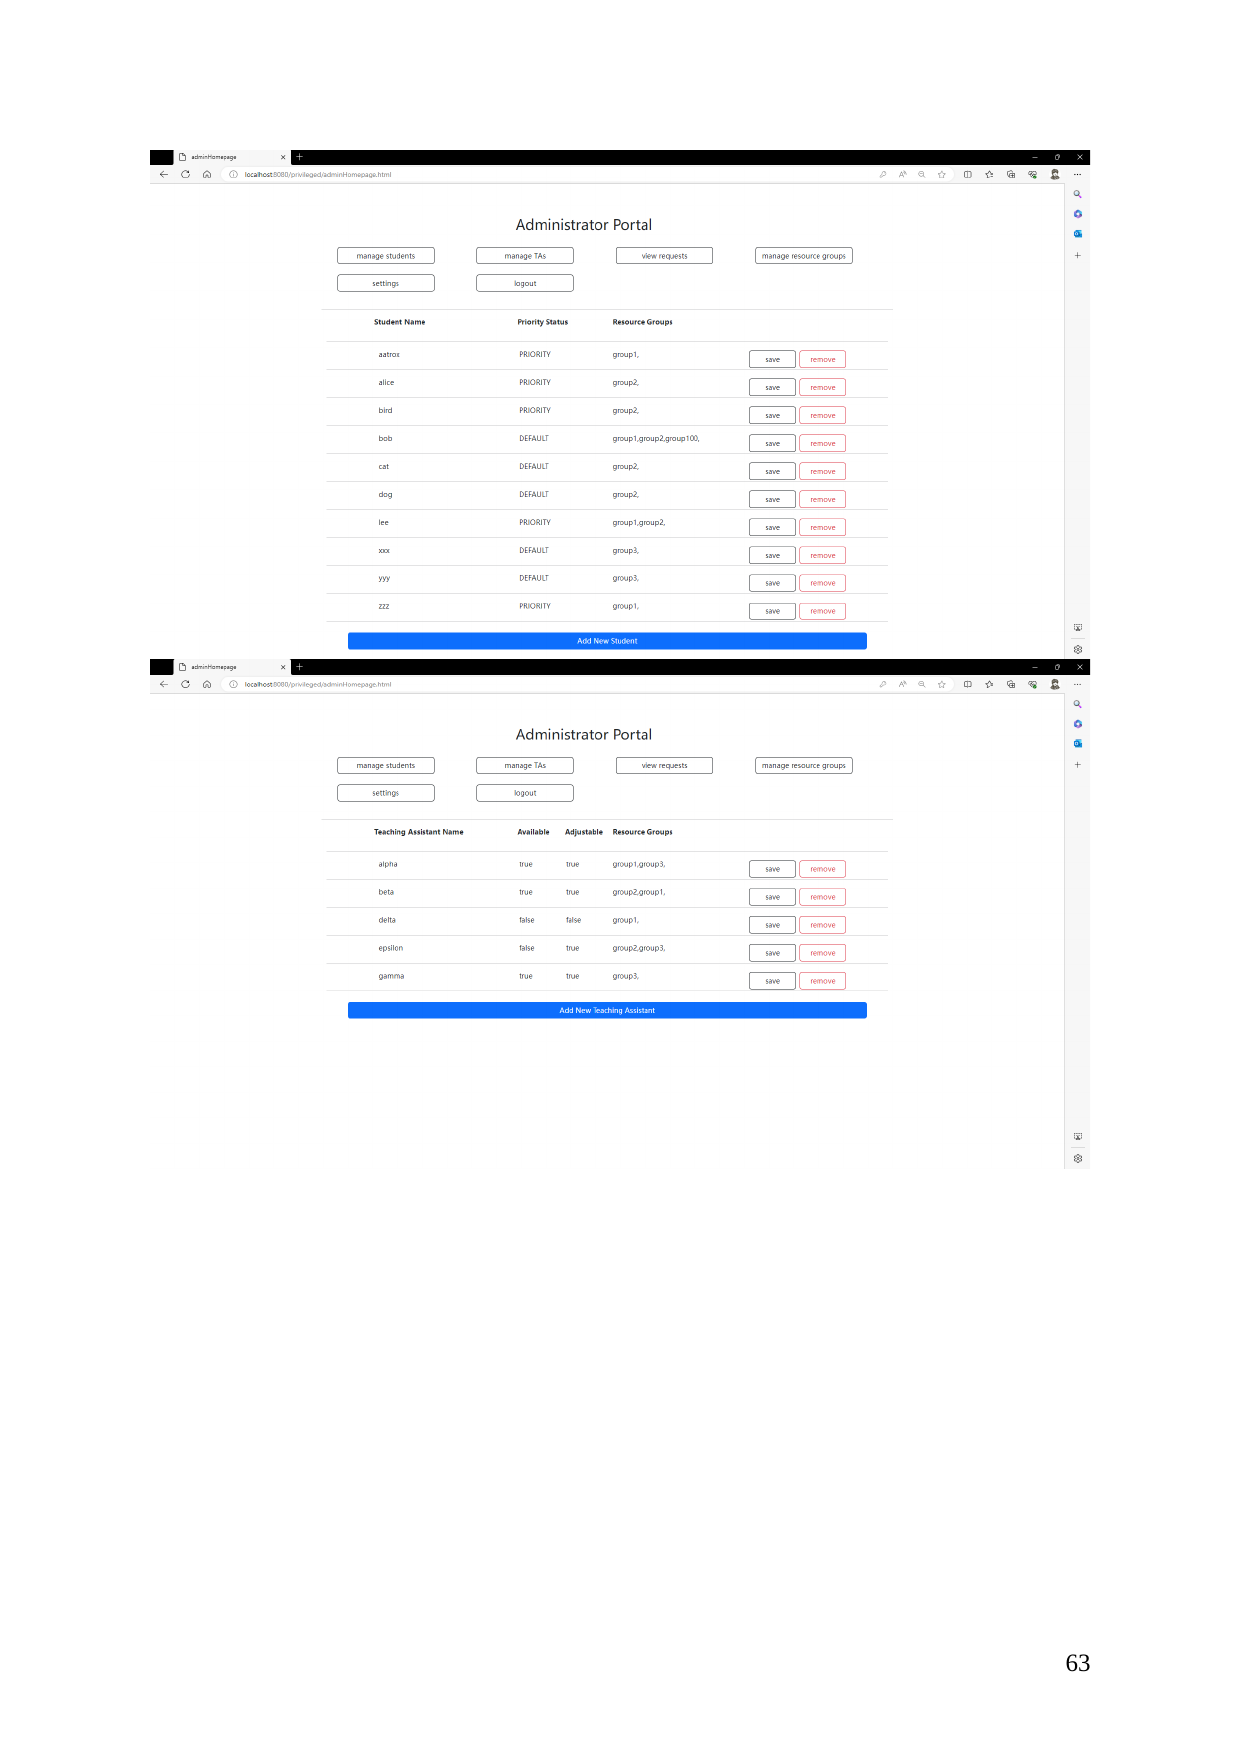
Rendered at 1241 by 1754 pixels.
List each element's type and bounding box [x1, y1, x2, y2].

picture [150, 150, 1091, 1169]
